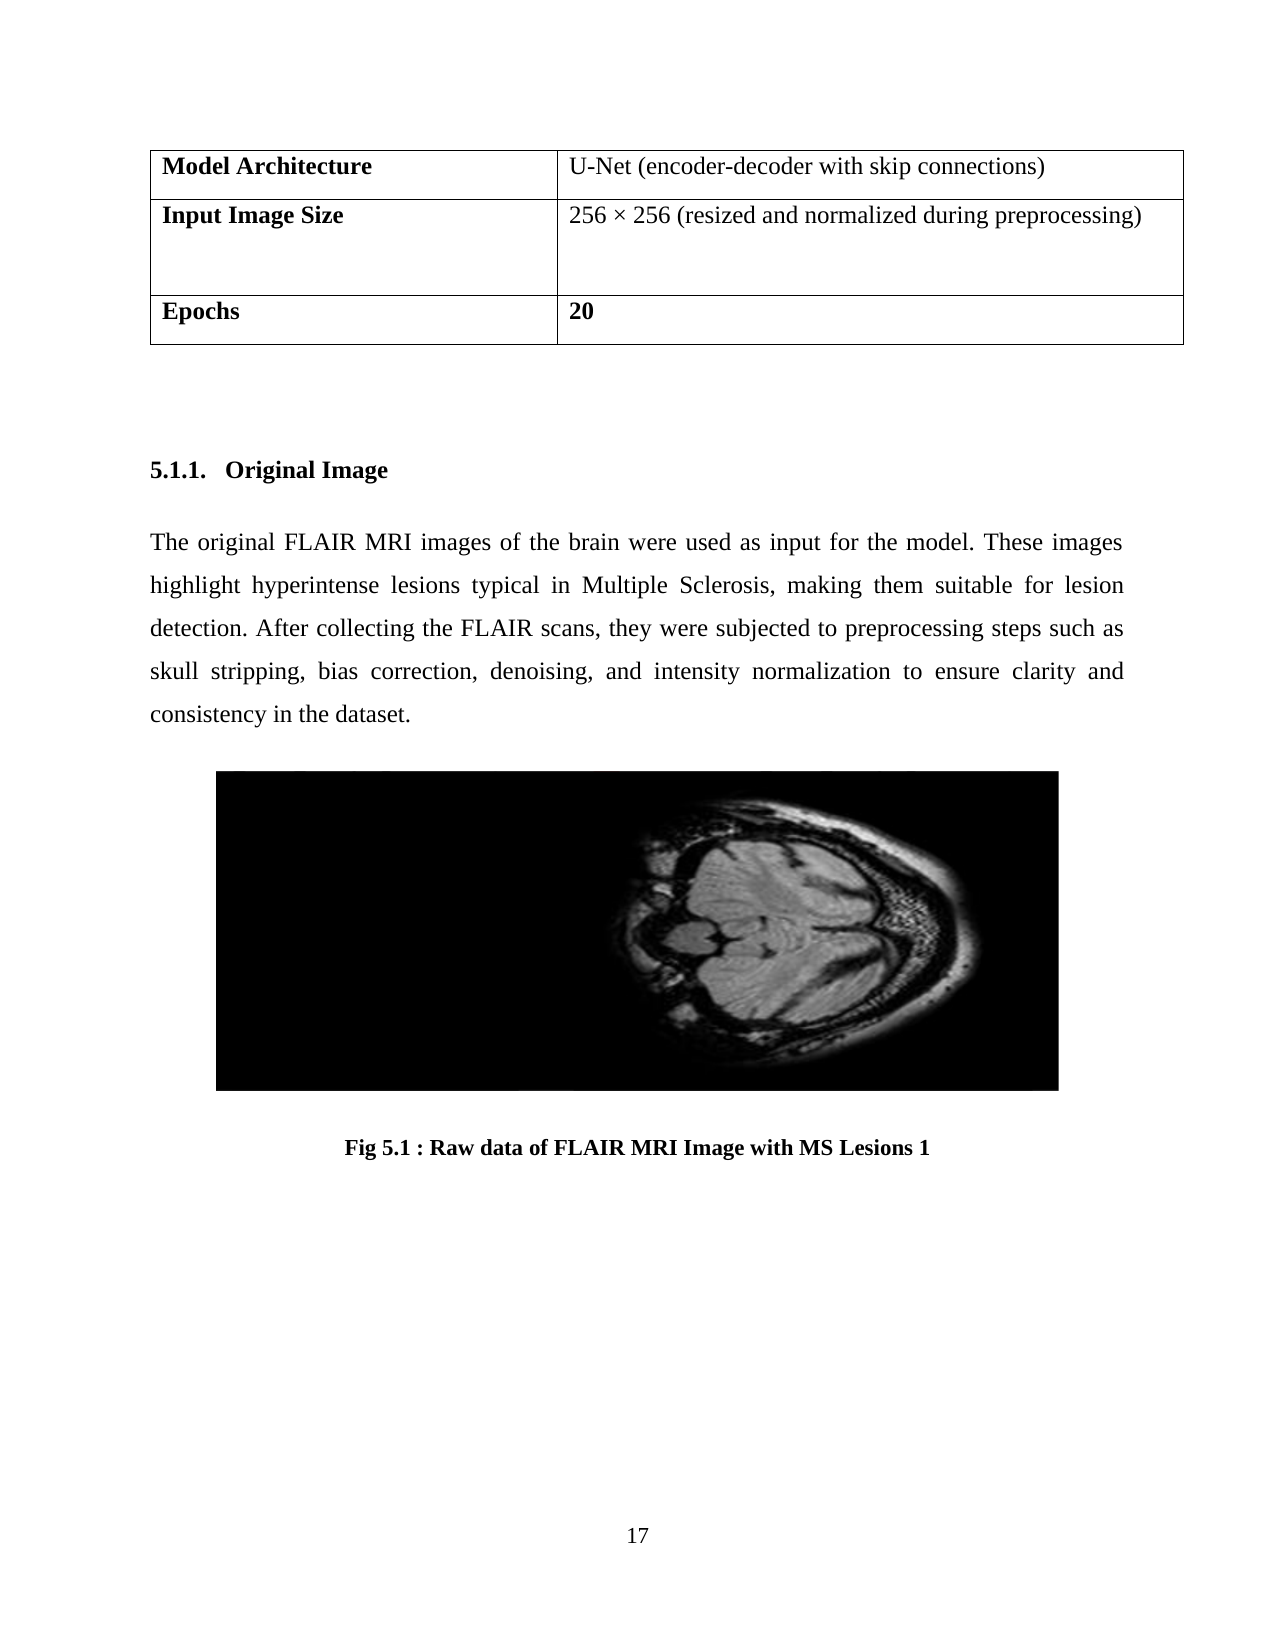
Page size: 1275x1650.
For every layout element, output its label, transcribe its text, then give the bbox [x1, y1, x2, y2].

text Fig 5.1 : Raw data of FLAIR MRI Image with MS Lesions 1 [150, 1134, 1125, 1161]
table_cell Input Image Size [151, 200, 557, 295]
table_cell Epochs [151, 296, 557, 344]
subtitle Original Image [150, 455, 1125, 483]
picture [216, 771, 1059, 1091]
table_cell U-Net (encoder-decoder with skip connections) [558, 151, 1183, 199]
table_cell 256 × 256 (resized and normalized during preprocessing) [558, 200, 1183, 295]
text The original FLAIR MRI images of the brain were used as input for the model. These images highlight hyperintense lesions typical in Multiple Sclerosis, making them suitable for lesion detection. After collecting the FLAIR scans, they were subjected to preprocessing steps such as skull stripping, bias correction, denoising, and intensity normalization to ensure clarity and consistency in the dataset. [150, 527, 1125, 728]
table_cell Model Architecture [151, 151, 557, 199]
table_cell 20 [558, 296, 1183, 344]
